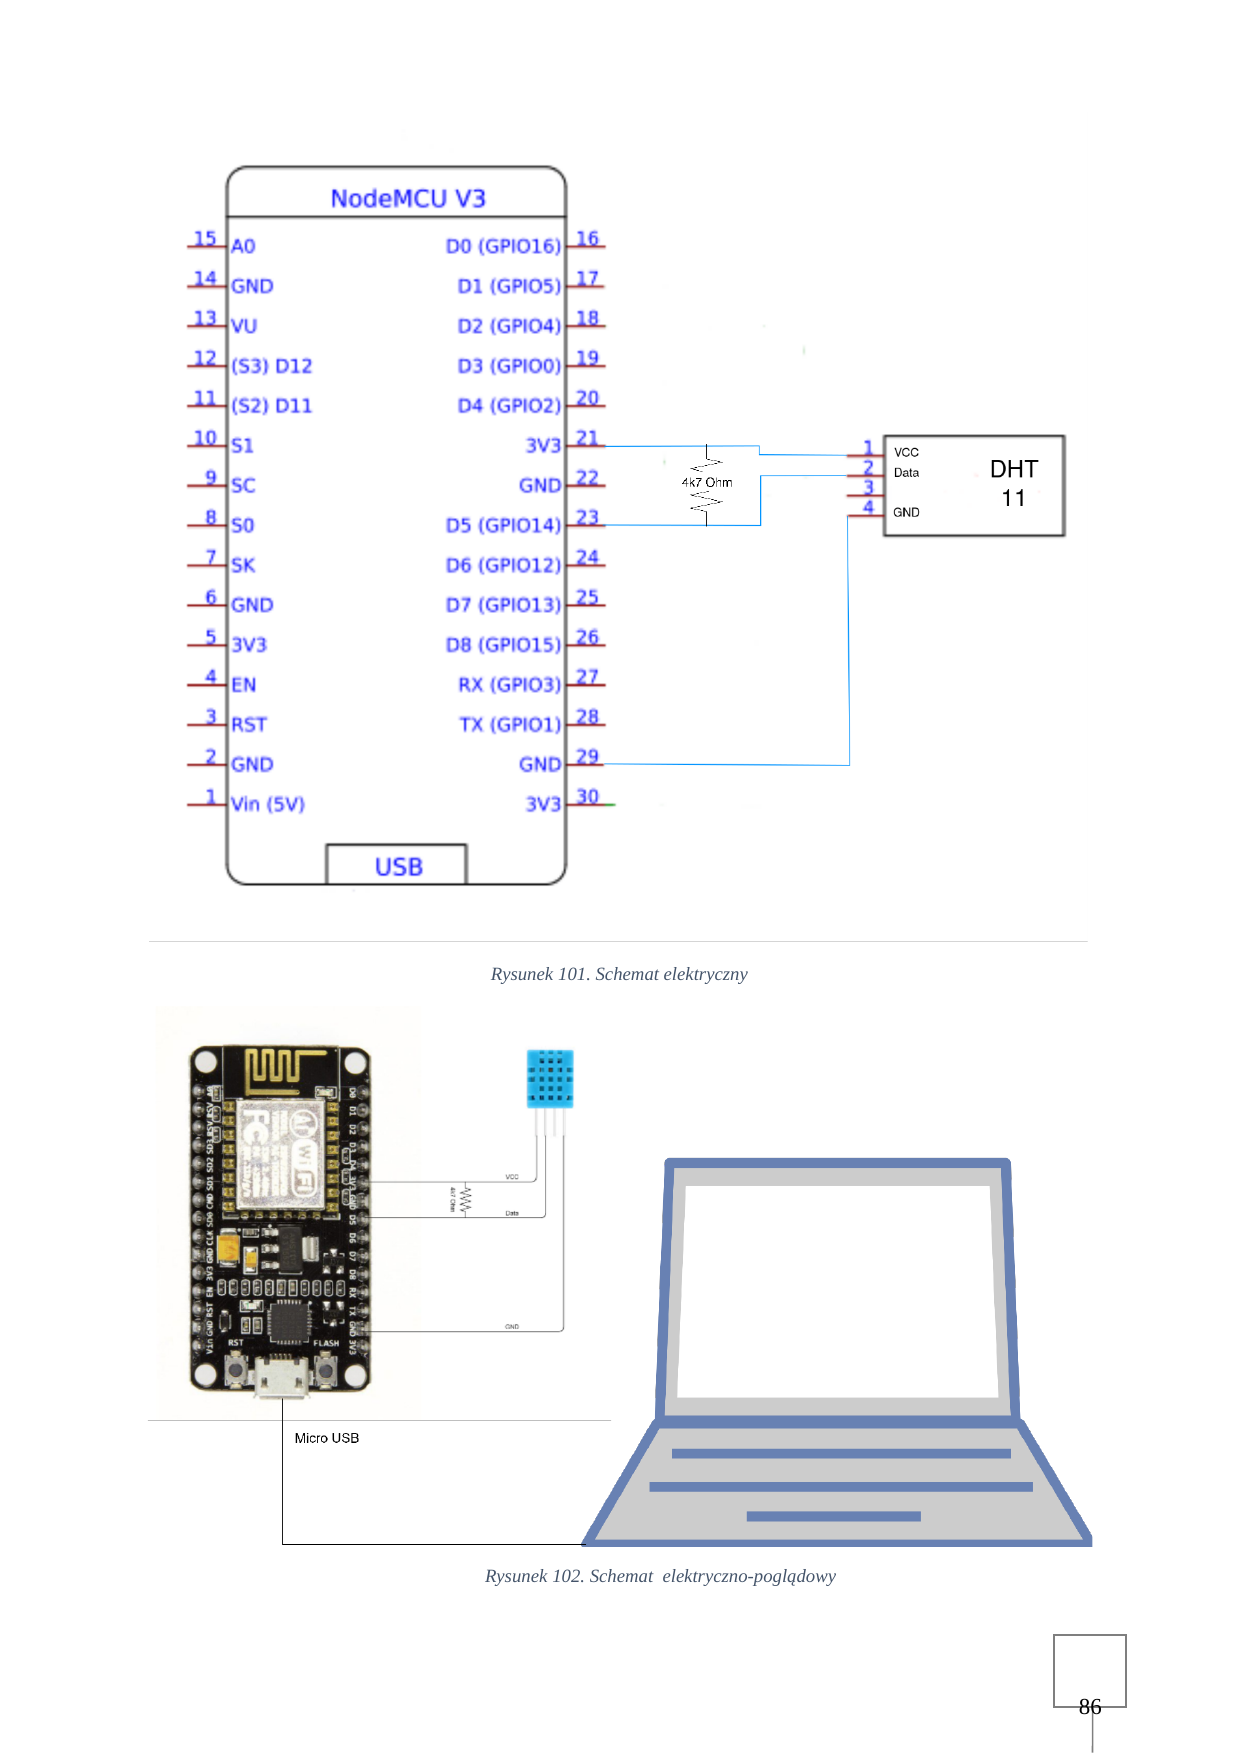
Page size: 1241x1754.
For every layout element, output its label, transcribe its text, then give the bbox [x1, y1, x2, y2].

picture [149, 112, 1092, 944]
picture [147, 1005, 1093, 1547]
